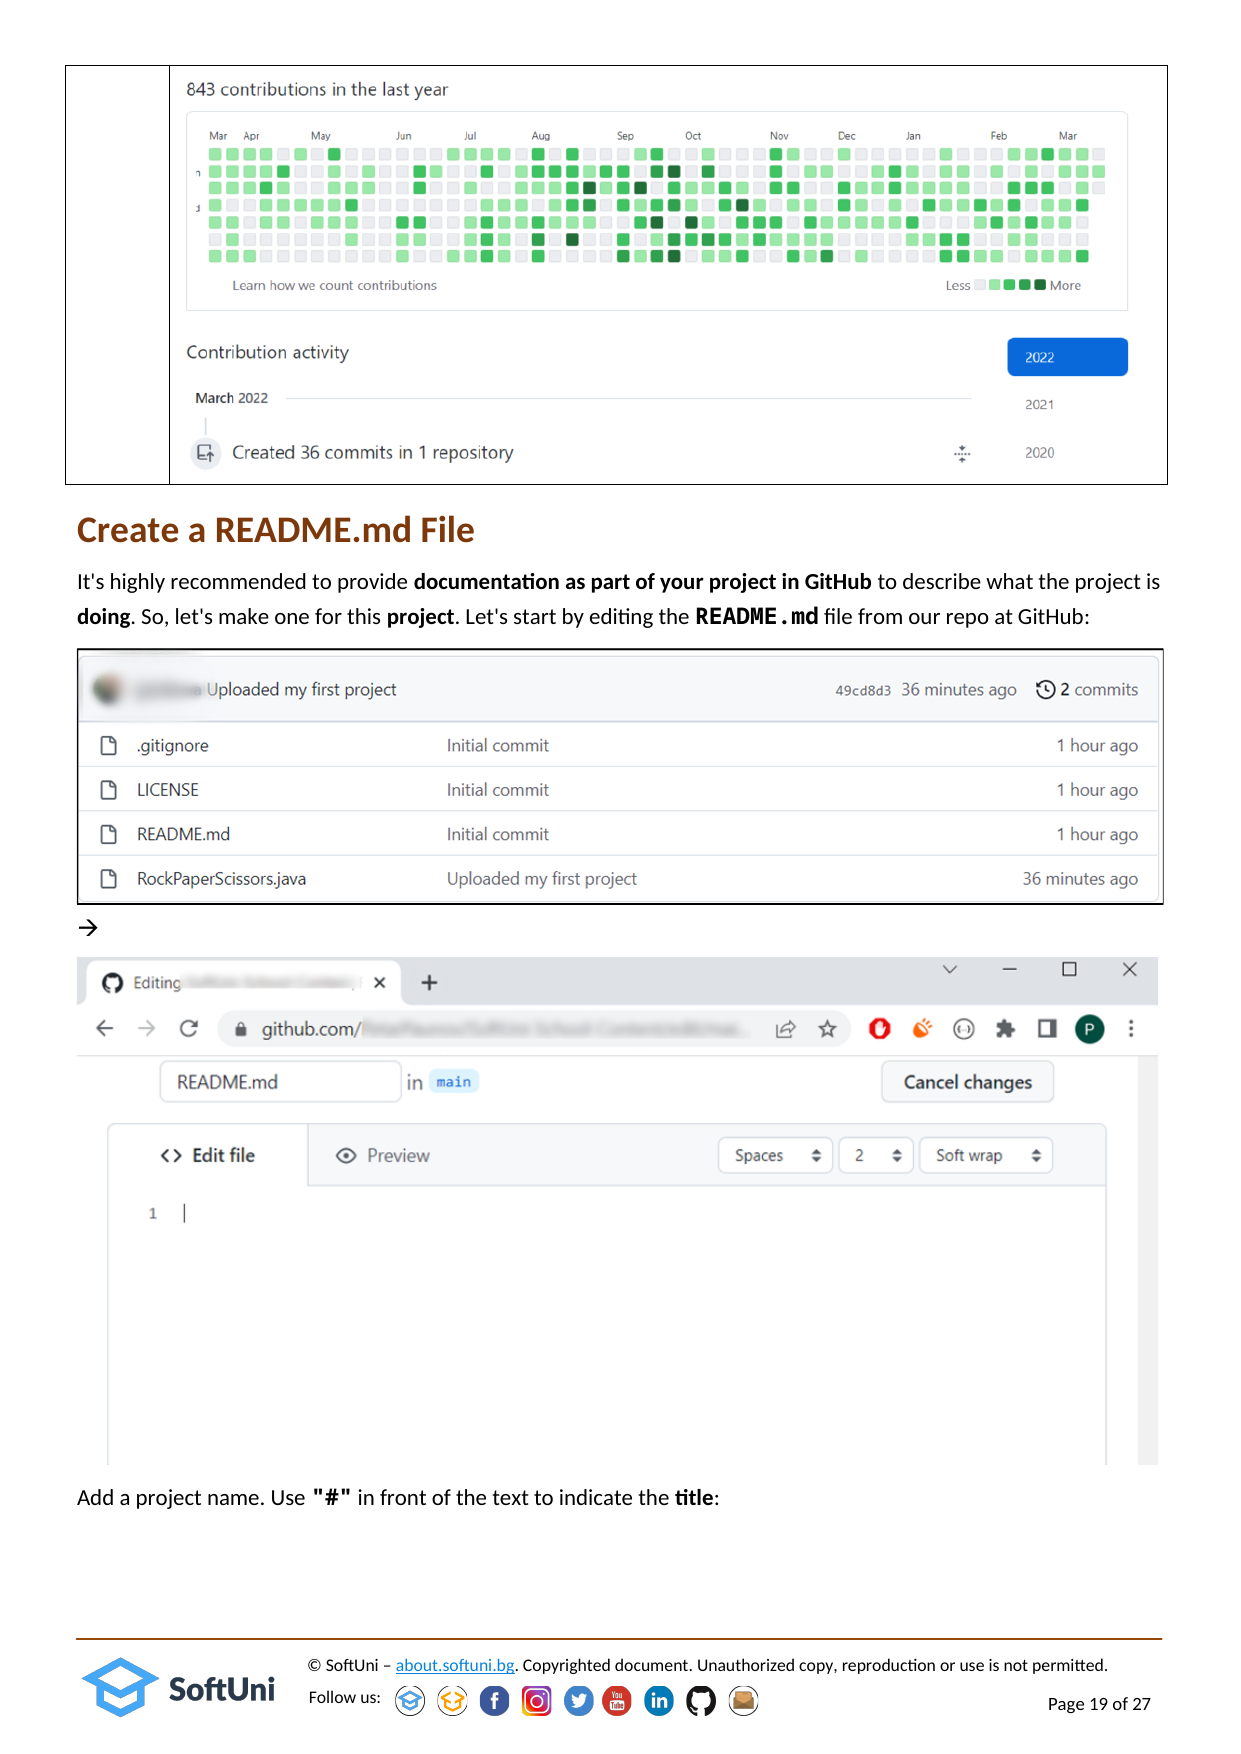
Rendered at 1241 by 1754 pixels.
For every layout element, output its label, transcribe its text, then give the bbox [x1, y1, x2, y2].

picture [75, 1651, 281, 1723]
picture [395, 1686, 425, 1716]
picture [602, 1686, 632, 1716]
picture [644, 1707, 653, 1716]
picture [686, 1686, 716, 1716]
subtitle Create a README.md File [77, 506, 1163, 552]
picture [479, 1686, 510, 1716]
text Add a project name. Use "#" in front of the text to indicate the title: [77, 1481, 1163, 1513]
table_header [170, 66, 1167, 484]
picture [728, 1686, 759, 1716]
picture [658, 1698, 667, 1707]
picture [644, 1686, 651, 1694]
picture [665, 1707, 674, 1716]
picture [76, 648, 1164, 905]
picture [564, 1686, 594, 1716]
picture [437, 1686, 468, 1716]
picture [180, 74, 1131, 472]
text It's highly recommended to provide documentation as part of your project in GitHub to describe what the project is doing. So, let's make one for this project. Let's start by editing the README.md file from our repo at GitHub: [77, 567, 1163, 631]
picture [76, 957, 1159, 1465]
picture [522, 1686, 552, 1716]
table_header [66, 66, 169, 484]
picture [667, 1686, 674, 1694]
